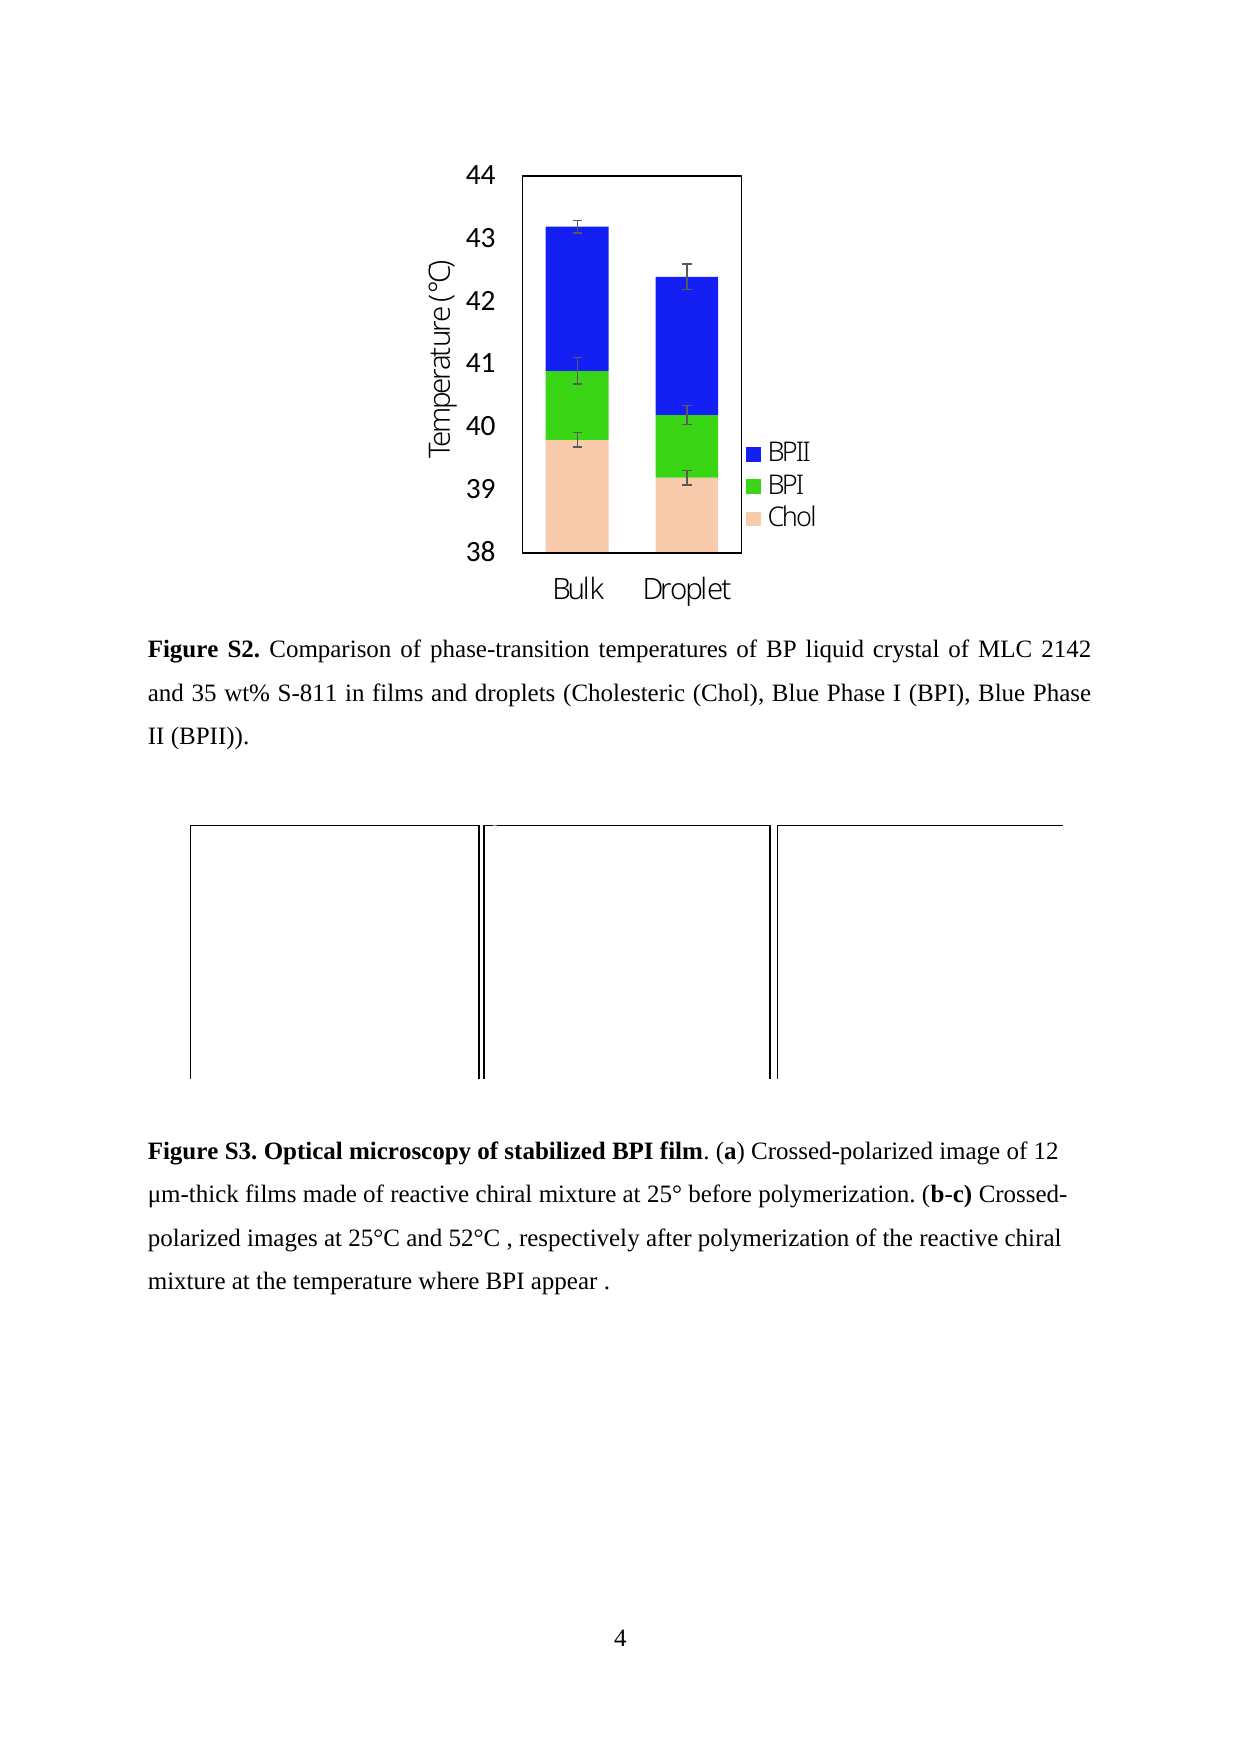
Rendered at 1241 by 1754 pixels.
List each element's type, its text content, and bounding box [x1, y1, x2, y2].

text Figure S2. Comparison of phase-transition temperatures of BP liquid crystal of MLC 2142 and 35 wt% S‐811 in films and droplets (Cholesteric (Chol), Blue Phase I (BPI), Blue Phase II (BPII)). [148, 634, 1093, 749]
text Figure S3. Optical microscopy of stabilized BPI film. (a) Crossed-polarized image of 12 μm‐thick films made of reactive chiral mixture at 25° before polymerization. (b-c) Crossed-polarized images at 25°C and 52°C , respectively after polymerization of the reactive chiral mixture at the temperature where BPI appear . [148, 1136, 1093, 1294]
